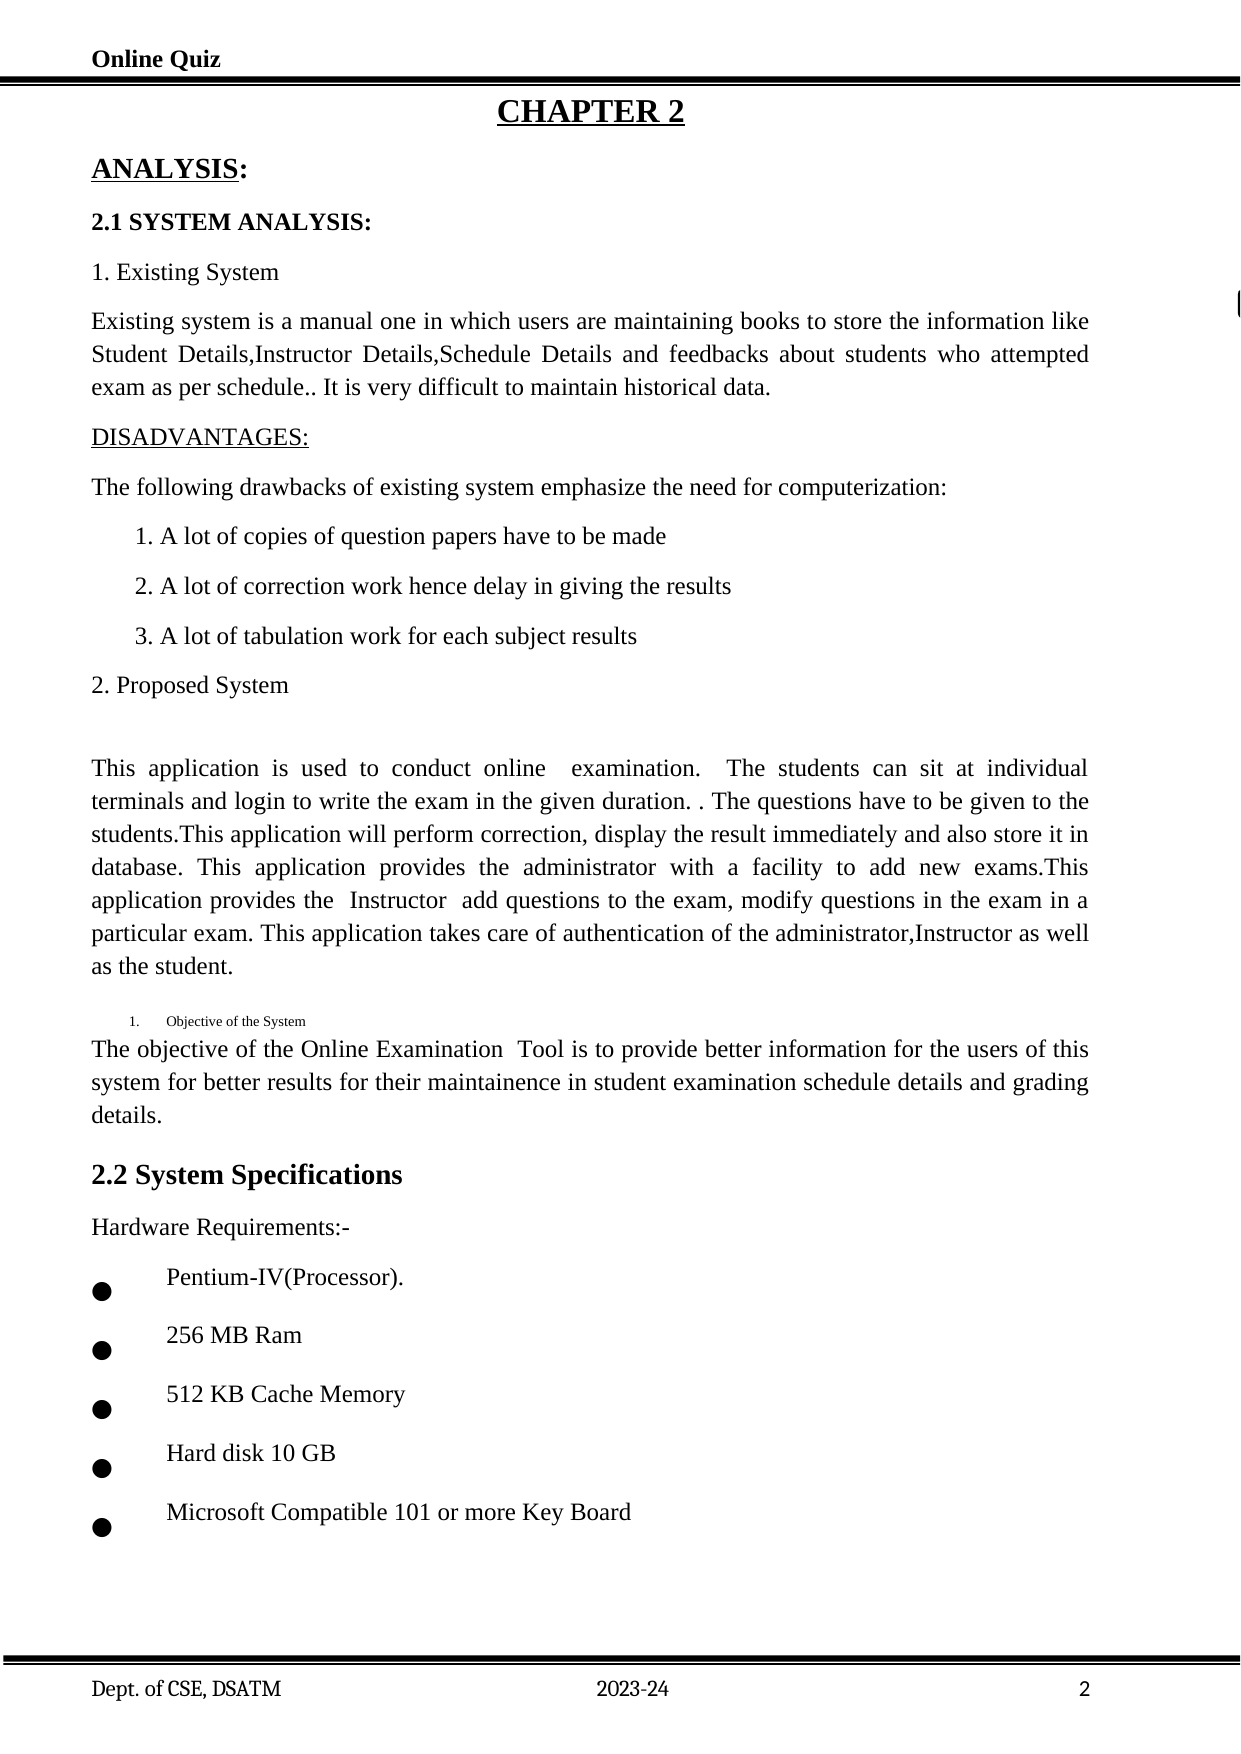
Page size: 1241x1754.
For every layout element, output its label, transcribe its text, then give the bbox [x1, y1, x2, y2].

text This application is used to conduct online examination. The students can sit at individual terminals and login to write the exam in the given duration. . The questions have to be given to the students.This application will perform correction, display the result immediately and also store it in database. This application provides the administrator with a facility to add new exams.This application provides the Instructor add questions to the exam, modify questions in the exam in a particular exam. This application takes care of authentication of the administrator,Instructor as well as the student. [91, 753, 1090, 980]
text 2.1 SYSTEM ANALYSIS: [91, 207, 1090, 236]
list 512 KB Cache Memory [91, 1379, 1090, 1431]
text ANALYSIS: [91, 152, 1090, 185]
text 1. Existing System [91, 257, 1090, 285]
list Pentium-IV(Processor). [91, 1262, 1090, 1313]
text DISADVANTAGES: [91, 422, 1090, 451]
text Hardware Requirements:- [91, 1212, 1090, 1241]
text The objective of the Online Examination Tool is to provide better information for the users of this system for better results for their maintainence in student examination schedule details and grading details. [91, 1034, 1090, 1129]
text Existing system is a manual one in which users are maintaining books to store the information like Student Details,Instructor Details,Schedule Details and feedbacks about students who attempted exam as per schedule.. It is very difficult to maintain historical data. [91, 306, 1090, 401]
list Hard disk 10 GB [91, 1438, 1090, 1489]
text CHAPTER 2 [91, 91, 1090, 129]
text 1. A lot of copies of question papers have to be made [91, 521, 1090, 550]
text 3. A lot of tabulation work for each subject results [91, 621, 1090, 649]
text 2. Proposed System [91, 670, 1090, 699]
list Microsoft Compatible 101 or more Key Board [91, 1497, 1090, 1548]
list 256 MB Ram [91, 1321, 1090, 1372]
text 2. A lot of correction work hence delay in giving the results [91, 571, 1090, 600]
text 2.2 System Specifications [91, 1157, 1090, 1190]
list Objective of the System [128, 1001, 1090, 1030]
text The following drawbacks of existing system emphasize the need for computerization: [91, 472, 1090, 500]
